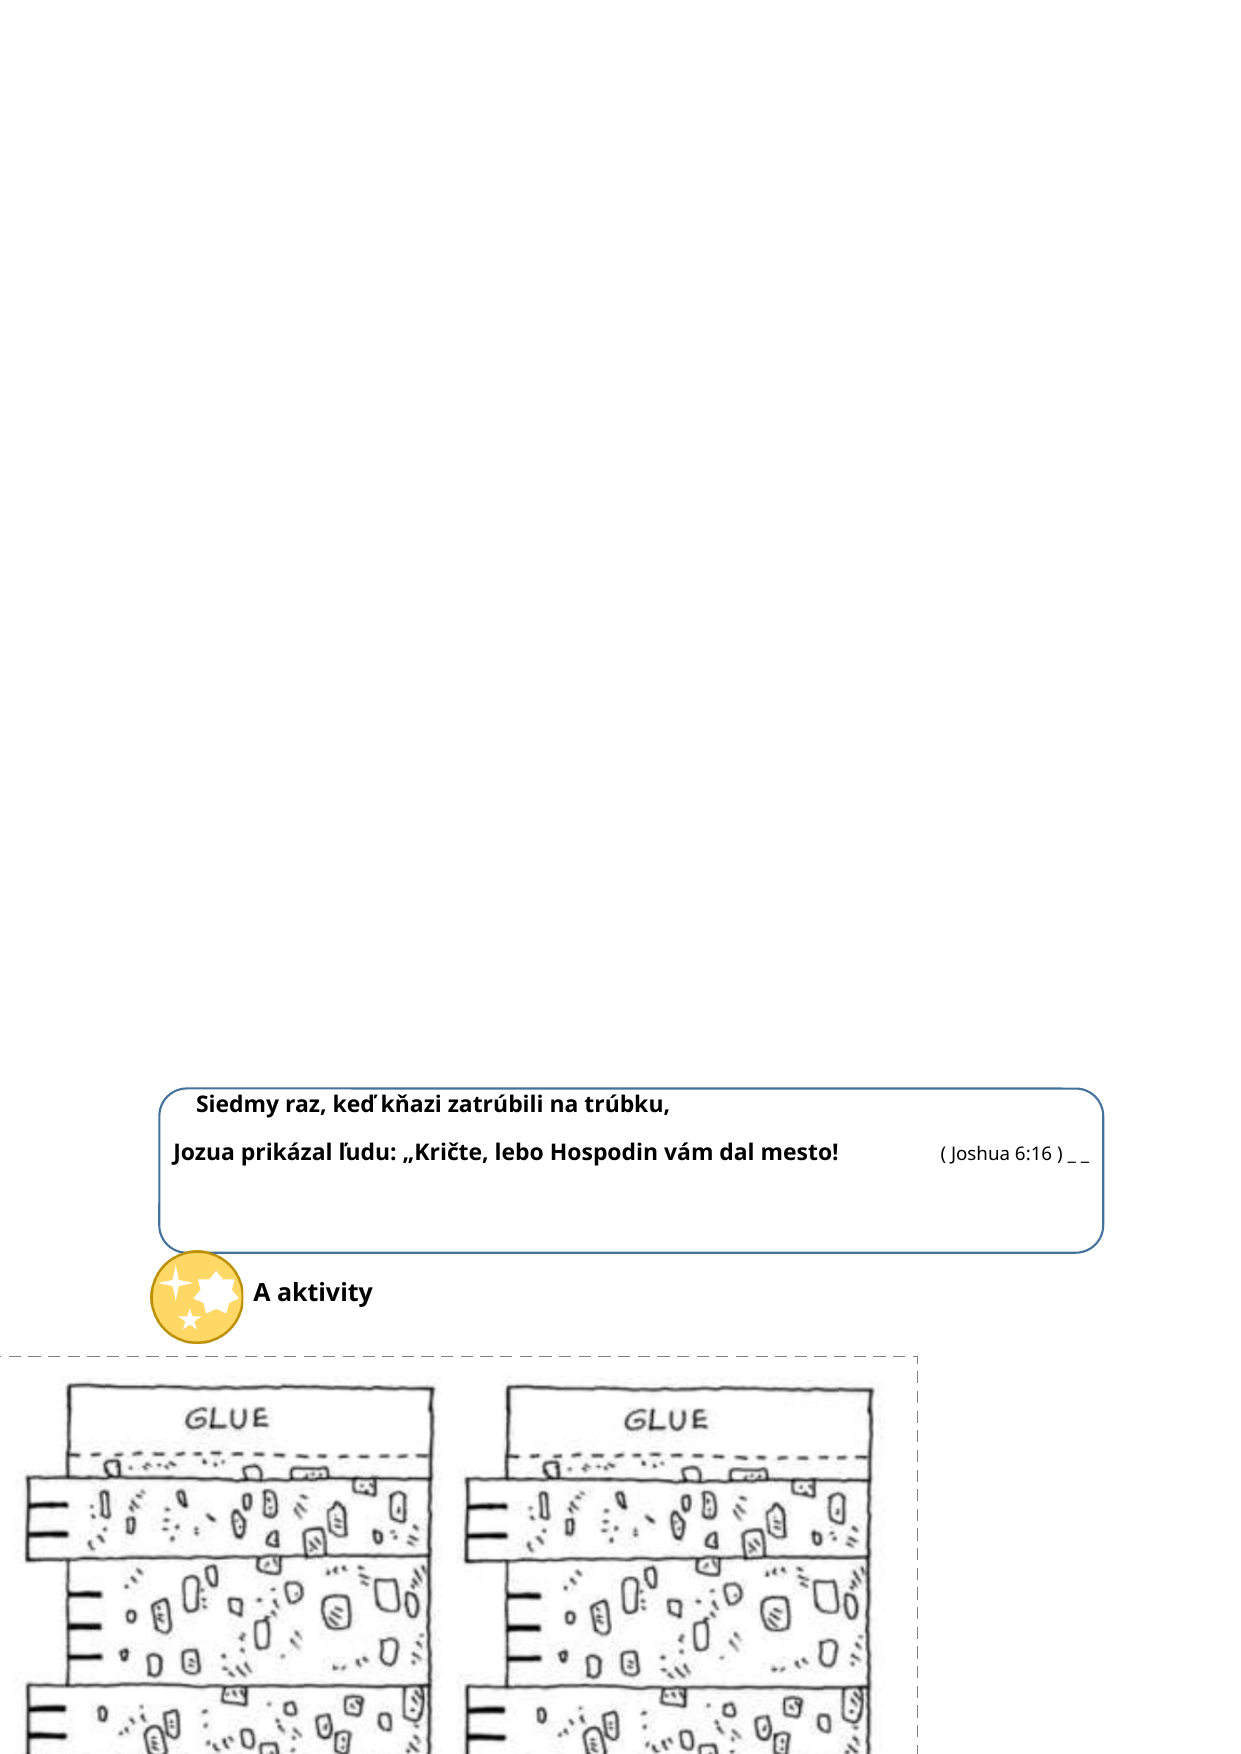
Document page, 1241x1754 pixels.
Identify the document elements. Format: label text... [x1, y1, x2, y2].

picture [150, 1250, 244, 1344]
text Siedmy raz, keď kňazi zatrúbili na trúbku, [161, 1090, 1090, 1119]
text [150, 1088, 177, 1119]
picture [0, 1358, 918, 1754]
text A aktivity [244, 1274, 1090, 1308]
text Jozua prikázal ľudu: „Kričte, lebo Hospodin vám dal mesto! ( Joshua 6:16 ) _ _ [173, 1136, 1090, 1167]
